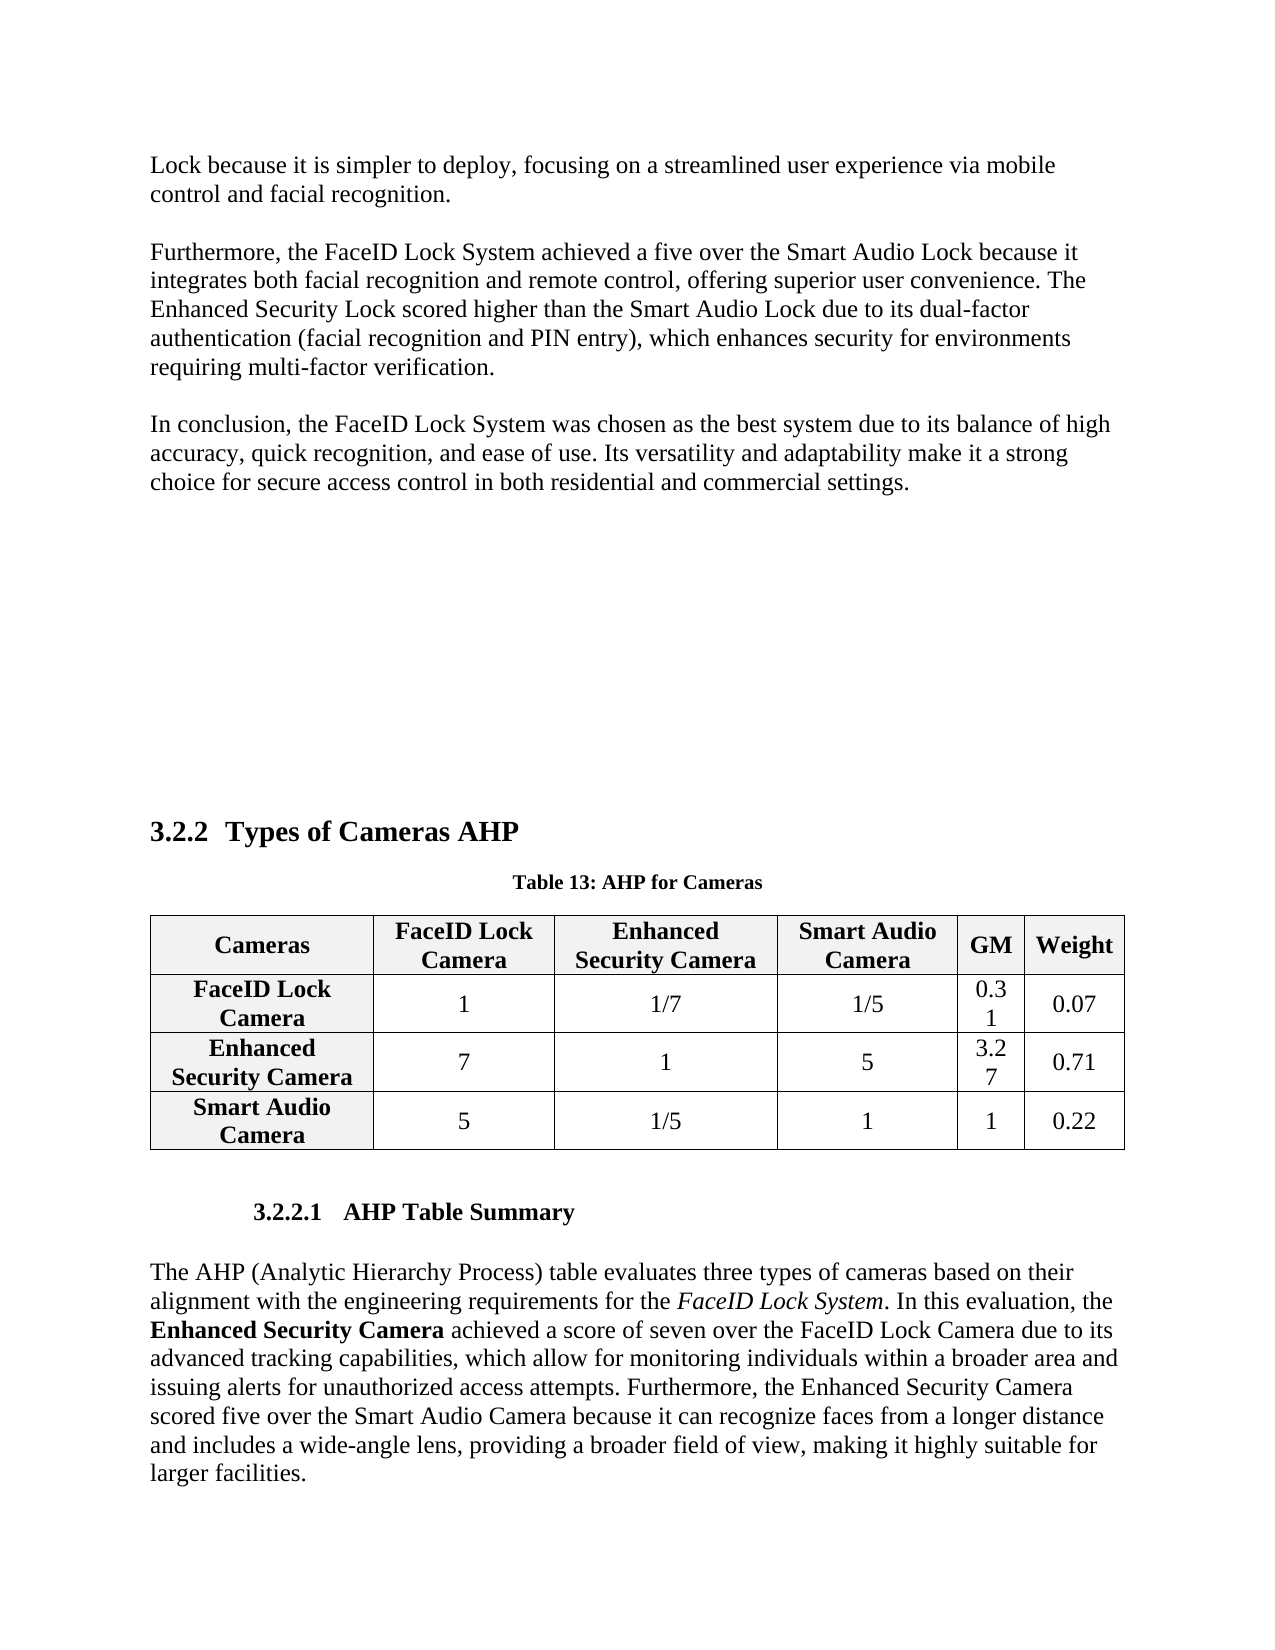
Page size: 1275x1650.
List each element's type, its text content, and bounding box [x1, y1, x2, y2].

text In conclusion, the FaceID Lock System was chosen as the best system due to its balance of high accuracy, quick recognition, and ease of use. Its versatility and adaptability make it a strong choice for secure access control in both residential and commercial settings. [150, 409, 1125, 496]
table_header Smart Audio Camera [778, 916, 957, 973]
table_cell 7 [374, 1033, 554, 1091]
table_header FaceID Lock Camera [374, 916, 554, 973]
text The AHP (Analytic Hierarchy Process) table evaluates three types of cameras based on their alignment with the engineering requirements for the FaceID Lock System. In this evaluation, the Enhanced Security Camera achieved a score of seven over the FaceID Lock Camera due to its advanced tracking capabilities, which allow for monitoring individuals within a broader area and issuing alerts for unauthorized access attempts. Furthermore, the Enhanced Security Camera scored five over the Smart Audio Camera because it can recognize faces from a longer distance and includes a wide-angle lens, providing a broader field of view, making it highly suitable for larger facilities. [150, 1257, 1125, 1487]
table_cell 5 [778, 1033, 957, 1091]
subtitle AHP Table Summary [253, 1197, 1125, 1226]
table_cell 1/5 [778, 975, 957, 1032]
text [150, 150, 1125, 207]
table_cell 1 [778, 1092, 957, 1149]
table_header Enhanced Security Camera [555, 916, 777, 973]
table_cell 0.07 [1025, 975, 1124, 1032]
table_cell 1/7 [555, 975, 777, 1032]
table_cell 5 [374, 1092, 554, 1149]
table_cell 1 [374, 975, 554, 1032]
table_cell 0.71 [1025, 1033, 1124, 1091]
table_cell 1/5 [555, 1092, 777, 1149]
table_cell 1 [958, 1092, 1024, 1149]
table_cell Smart Audio Camera [151, 1092, 373, 1149]
text Table 13: AHP for Cameras [150, 870, 1125, 894]
subtitle Types of Cameras AHP [150, 814, 1125, 848]
table_cell 0.22 [1025, 1092, 1124, 1149]
table_cell 3.27 [958, 1033, 1024, 1091]
table_header Cameras [151, 916, 373, 973]
table_cell Enhanced Security Camera [151, 1033, 373, 1091]
text Furthermore, the FaceID Lock System achieved a five over the Smart Audio Lock because it integrates both facial recognition and remote control, offering superior user convenience. The Enhanced Security Lock scored higher than the Smart Audio Lock due to its dual-factor authentication (facial recognition and PIN entry), which enhances security for environments requiring multi-factor verification. [150, 237, 1125, 380]
table_header Weight [1025, 916, 1124, 973]
table_cell 1 [555, 1033, 777, 1091]
table_header GM [958, 916, 1024, 973]
table_cell FaceID Lock Camera [151, 975, 373, 1032]
table_cell 0.31 [958, 975, 1024, 1032]
